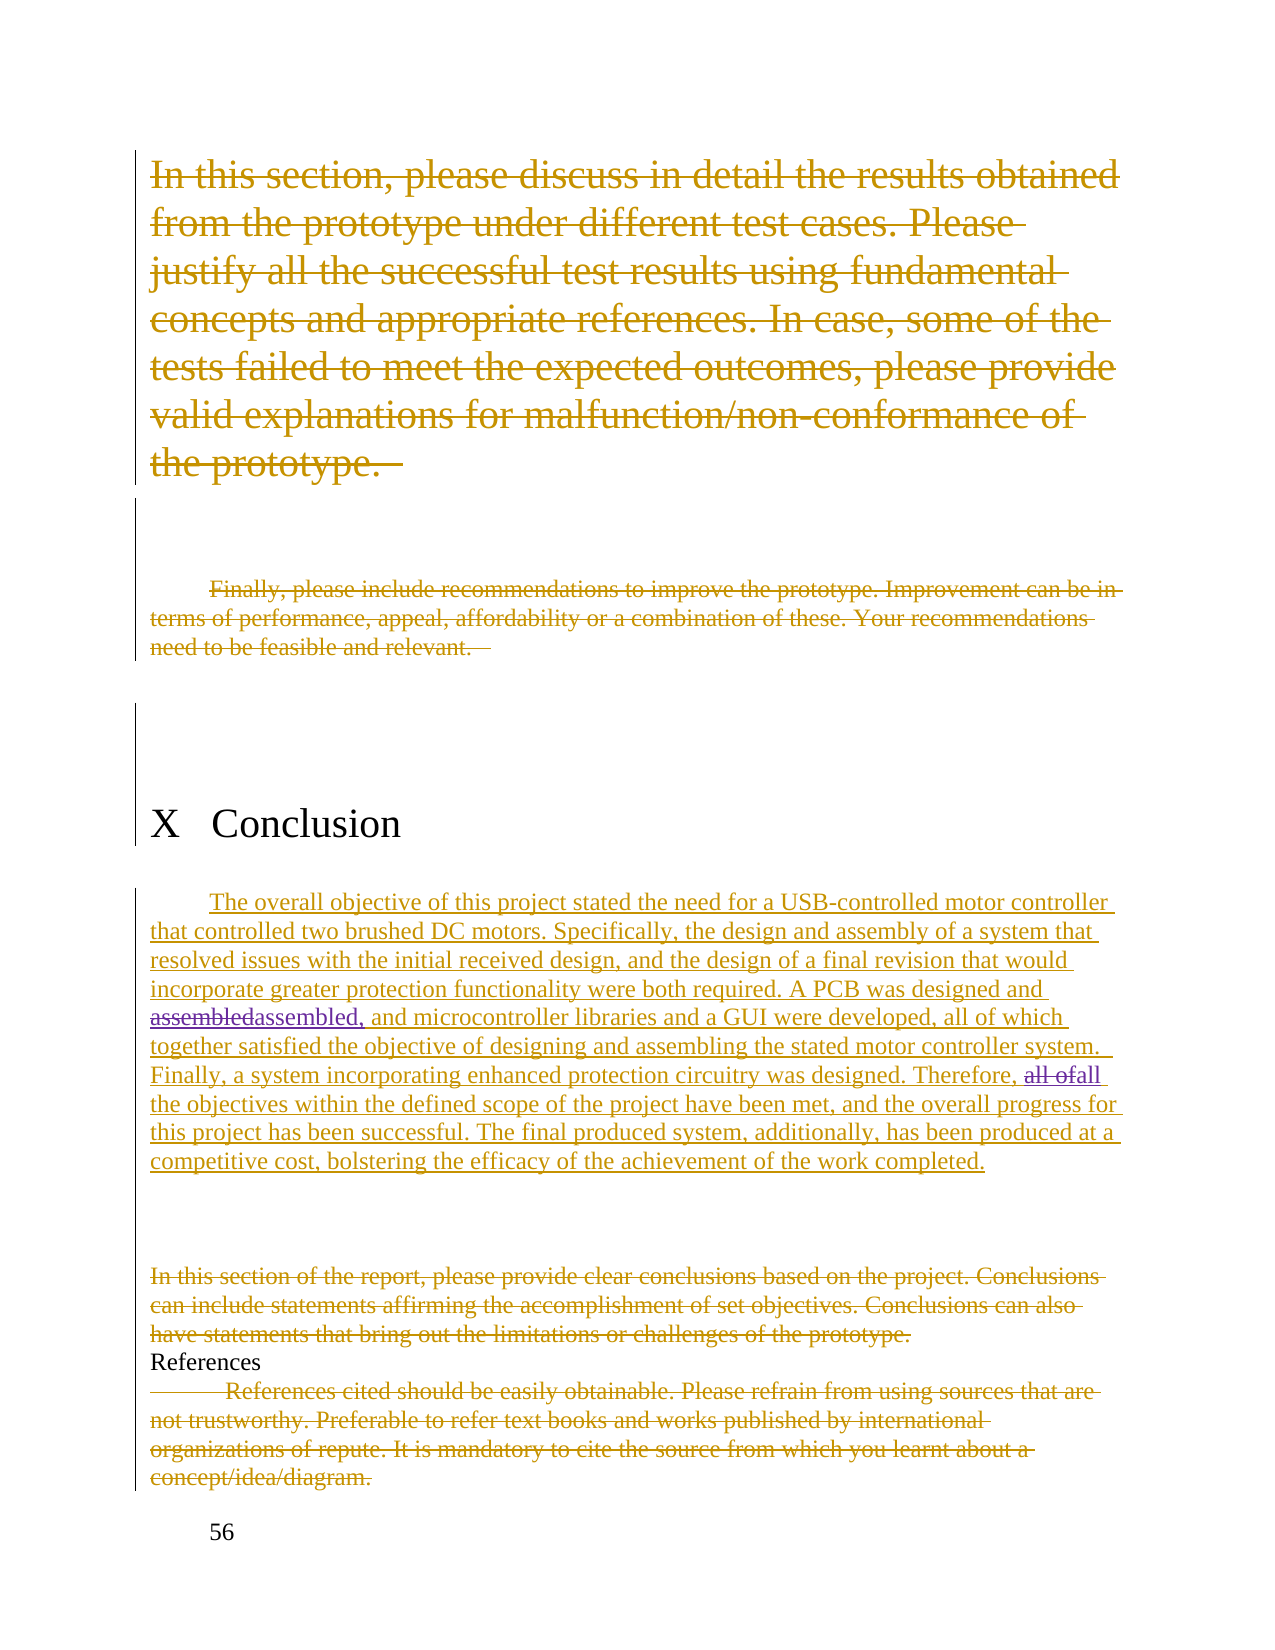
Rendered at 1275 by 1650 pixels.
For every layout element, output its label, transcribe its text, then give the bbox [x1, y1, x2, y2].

subtitle X Conclusion [150, 798, 1125, 846]
